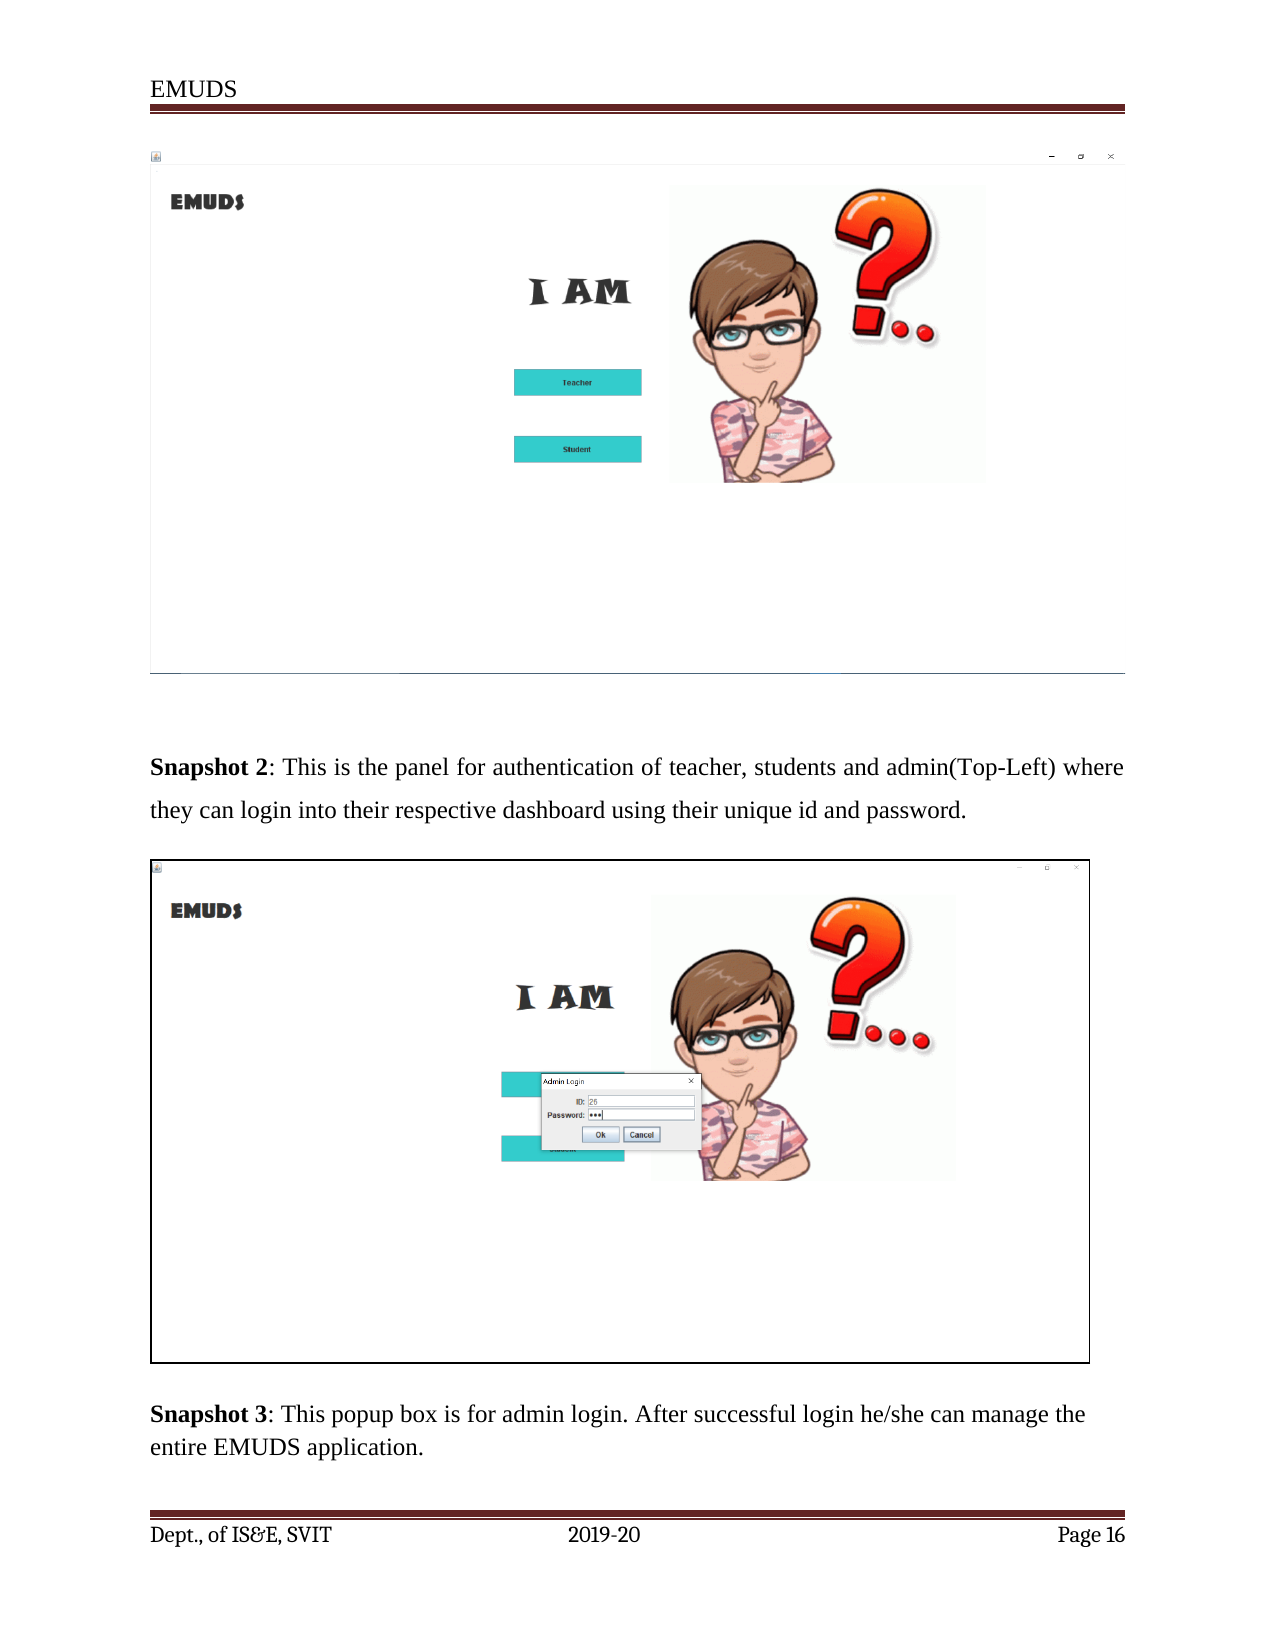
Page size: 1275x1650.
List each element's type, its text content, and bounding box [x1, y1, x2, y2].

picture [152, 861, 1089, 1362]
text Snapshot 3: This popup box is for admin login. After successful login he/she can manage the entire EMUDS application. [150, 1399, 1125, 1460]
text Snapshot 2: This is the panel for authentication of teacher, students and admin(Top-Left) where they can login into their respective dashboard using their unique id and password. [150, 752, 1125, 824]
picture [150, 150, 1125, 674]
